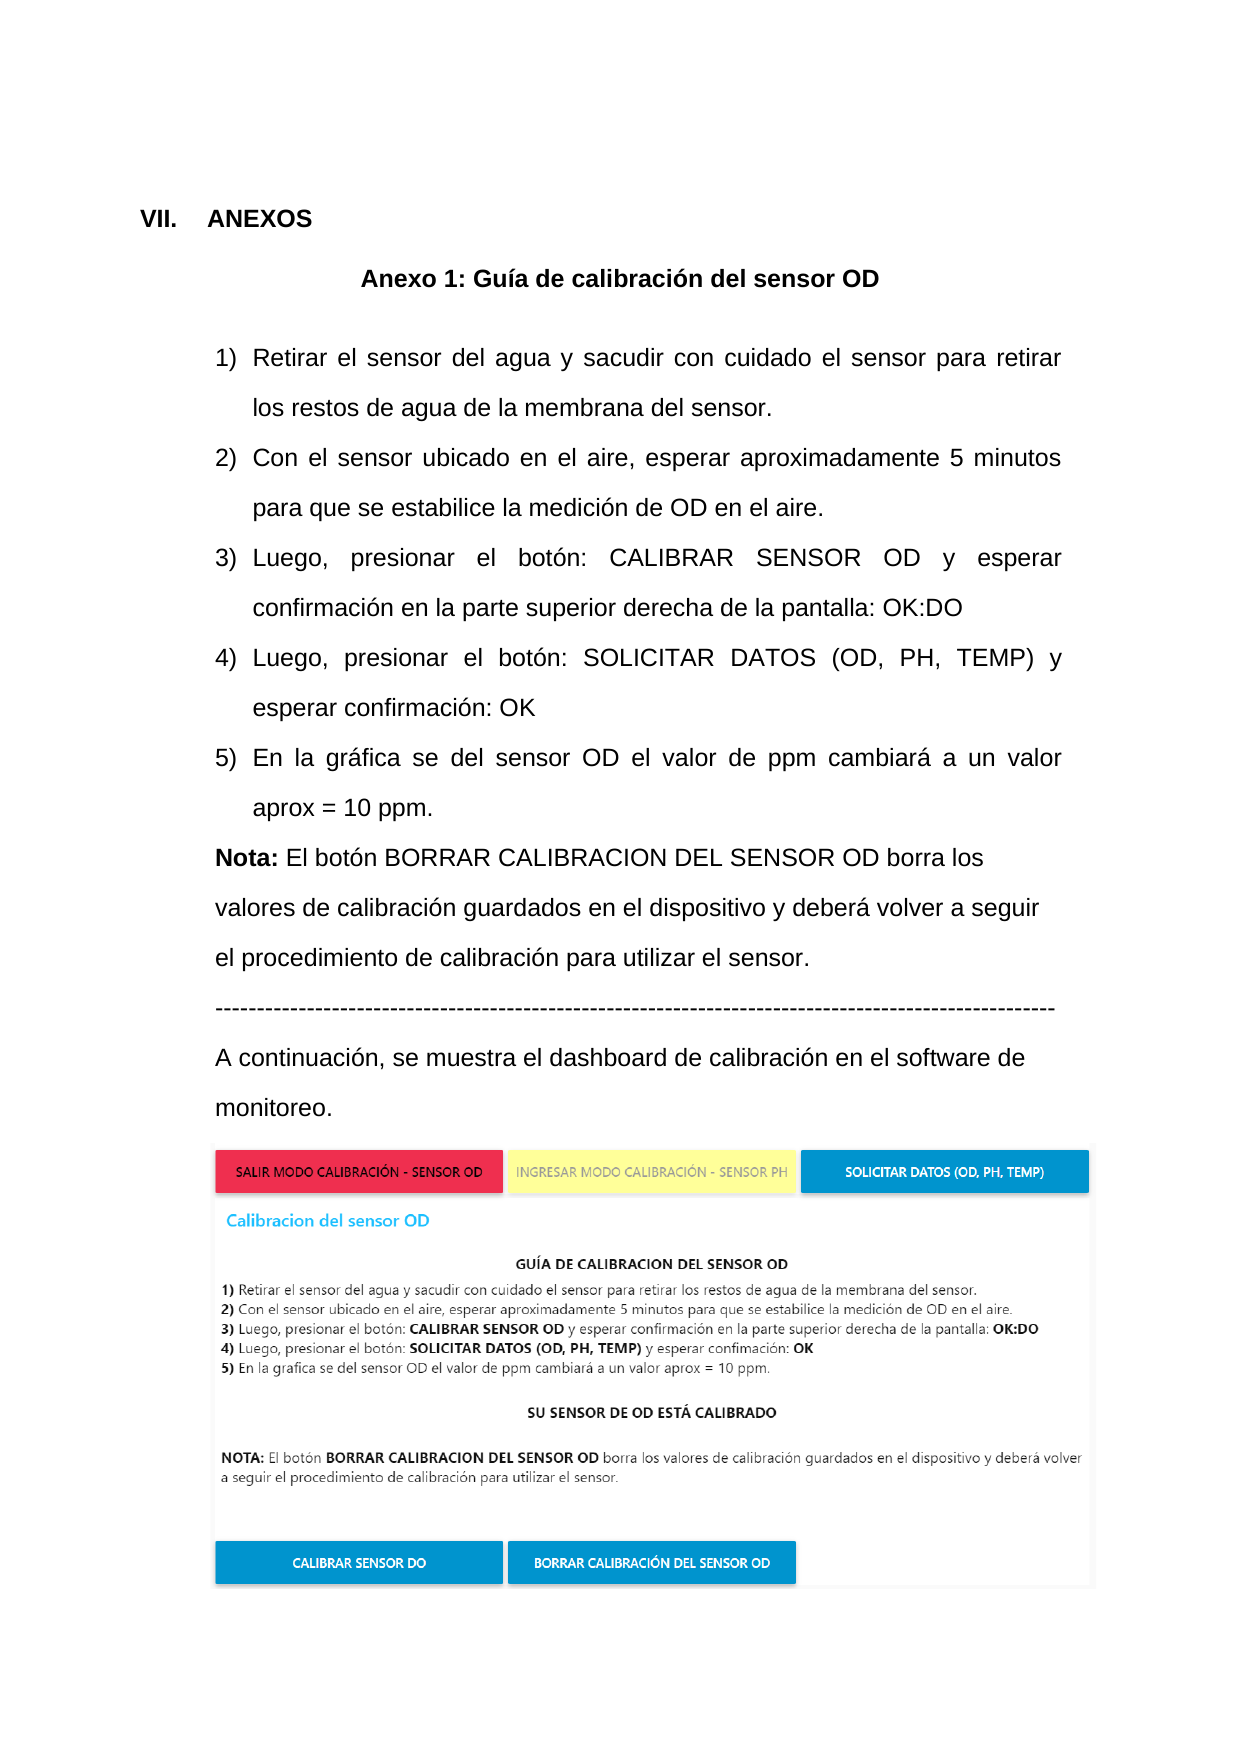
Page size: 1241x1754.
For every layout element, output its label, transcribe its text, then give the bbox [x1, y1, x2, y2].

text ‌Anexo 1: Guía de calibración del sensor OD [177, 264, 1063, 293]
text A continuación, se muestra el dashboard de calibración en el software de monitoreo. [215, 1022, 1063, 1122]
subtitle ANEXOS [177, 204, 1063, 232]
picture [210, 1143, 1097, 1589]
list Luego, presionar el botón: SOLICITAR DATOS (OD, PH, TEMP) y esperar confirmación: OK [215, 622, 1063, 722]
list Con el sensor ubicado en el aire, esperar aproximadamente 5 minutos para que se estabilice la medición de OD en el aire. [215, 422, 1063, 522]
list Retirar el sensor del agua y sacudir con cuidado el sensor para retirar los restos de agua de la membrana del sensor. [215, 322, 1063, 422]
list En la gráfica se del sensor OD el valor de ppm cambiará a un valor aprox = 10 ppm. [215, 722, 1063, 822]
text ----------------------------------------------------------------------------------------------------- [215, 972, 1063, 1022]
text Nota: El botón BORRAR CALIBRACION DEL SENSOR OD borra los valores de calibración guardados en el dispositivo y deberá volver a seguir el procedimiento de calibración para utilizar el sensor. [215, 822, 1063, 972]
list Luego, presionar el botón: CALIBRAR SENSOR OD y esperar confirmación en la parte superior derecha de la pantalla: OK:DO [215, 522, 1063, 622]
